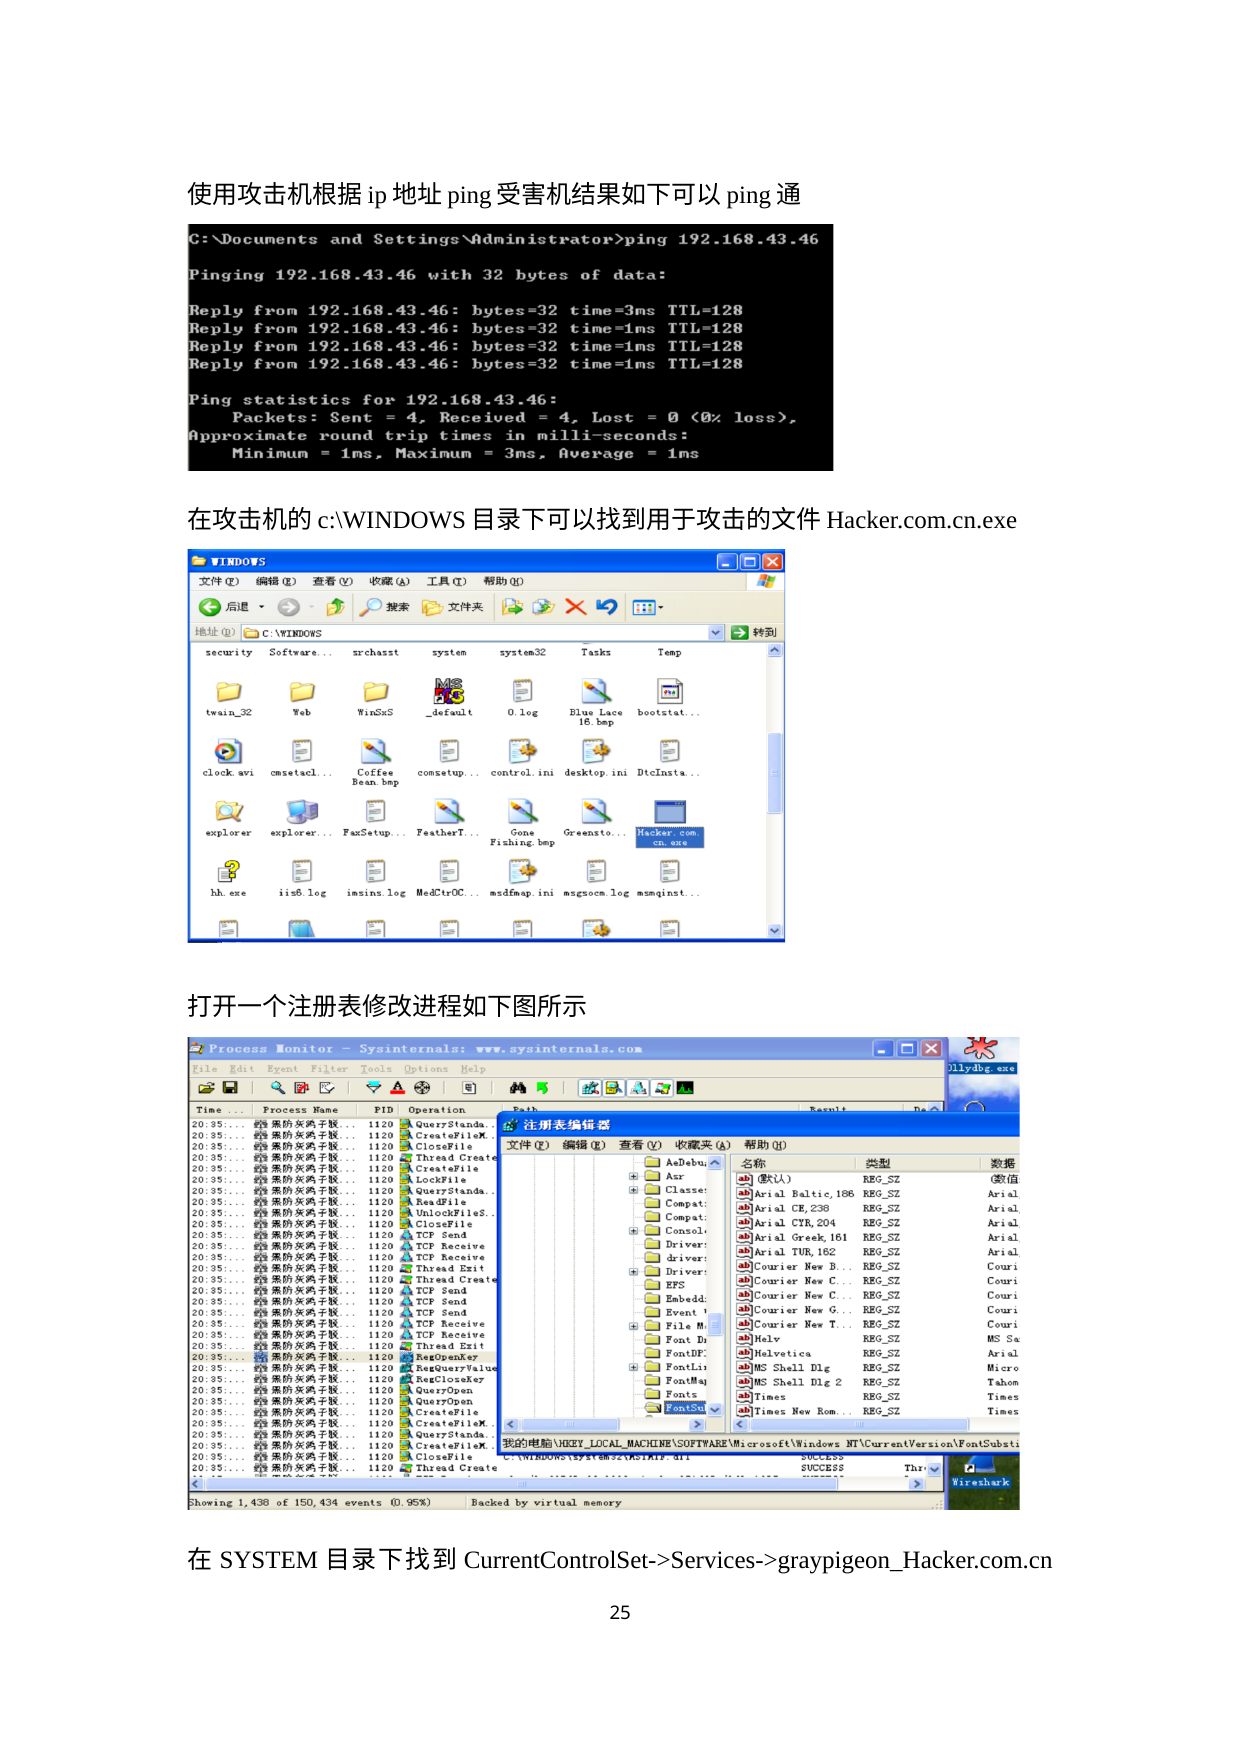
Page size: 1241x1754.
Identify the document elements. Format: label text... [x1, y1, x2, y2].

text 使用攻击机根据ip地址ping受害机结果如下可以ping通 [187, 160, 1053, 225]
picture [187, 549, 786, 943]
picture [187, 224, 834, 471]
text 在攻击机的c:\WINDOWS目录下可以找到用于攻击的文件Hacker.com.cn.exe [187, 485, 1053, 550]
picture [187, 1037, 1020, 1510]
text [187, 1525, 1053, 1590]
text 打开一个注册表修改进程如下图所示 [187, 972, 1053, 1037]
